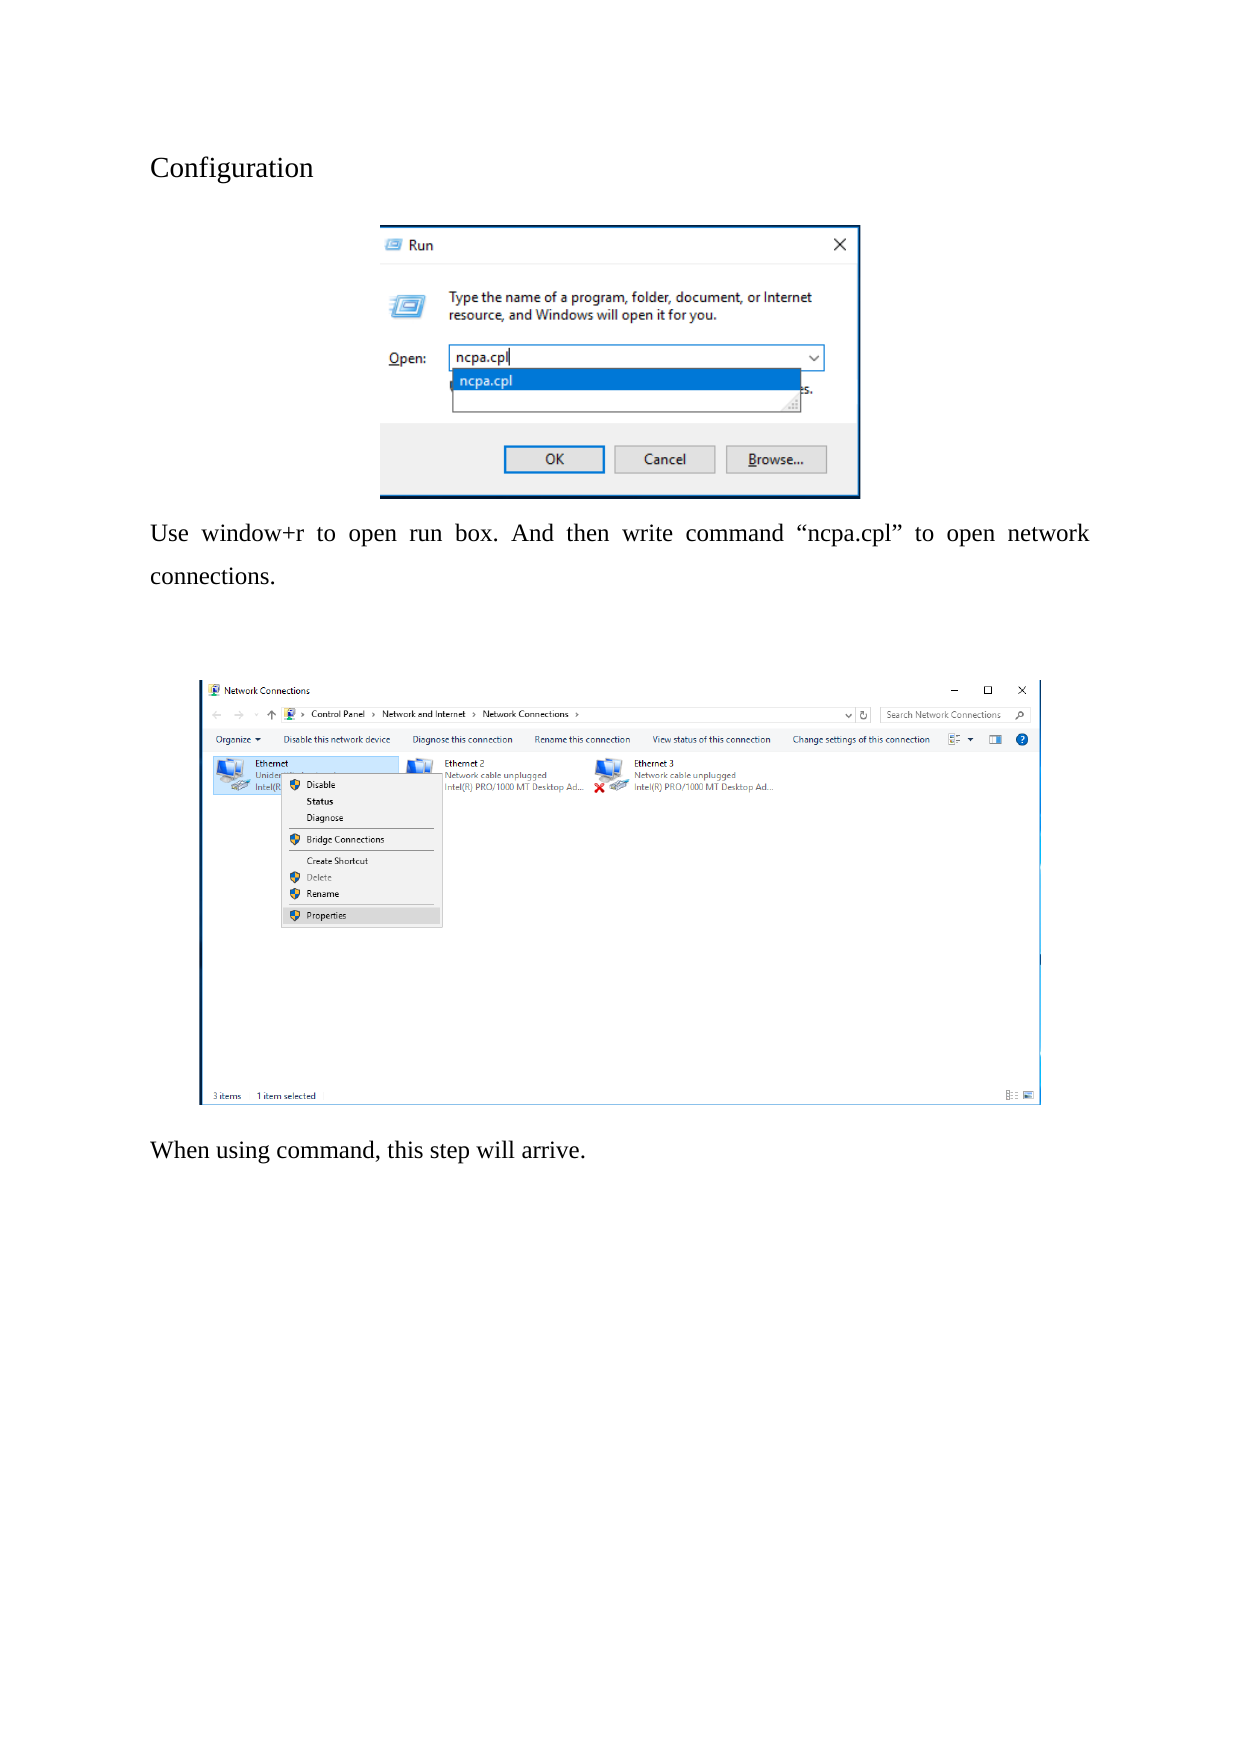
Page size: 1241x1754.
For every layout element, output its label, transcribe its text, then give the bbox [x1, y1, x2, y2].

text Use window+r to open run box. And then write command “ncpa.cpl” to open network connections. [150, 518, 1090, 590]
picture [380, 225, 861, 499]
text When using command, this step will arrive. [150, 1136, 1090, 1164]
picture [199, 680, 1041, 1105]
subtitle Configuration [150, 150, 1090, 183]
